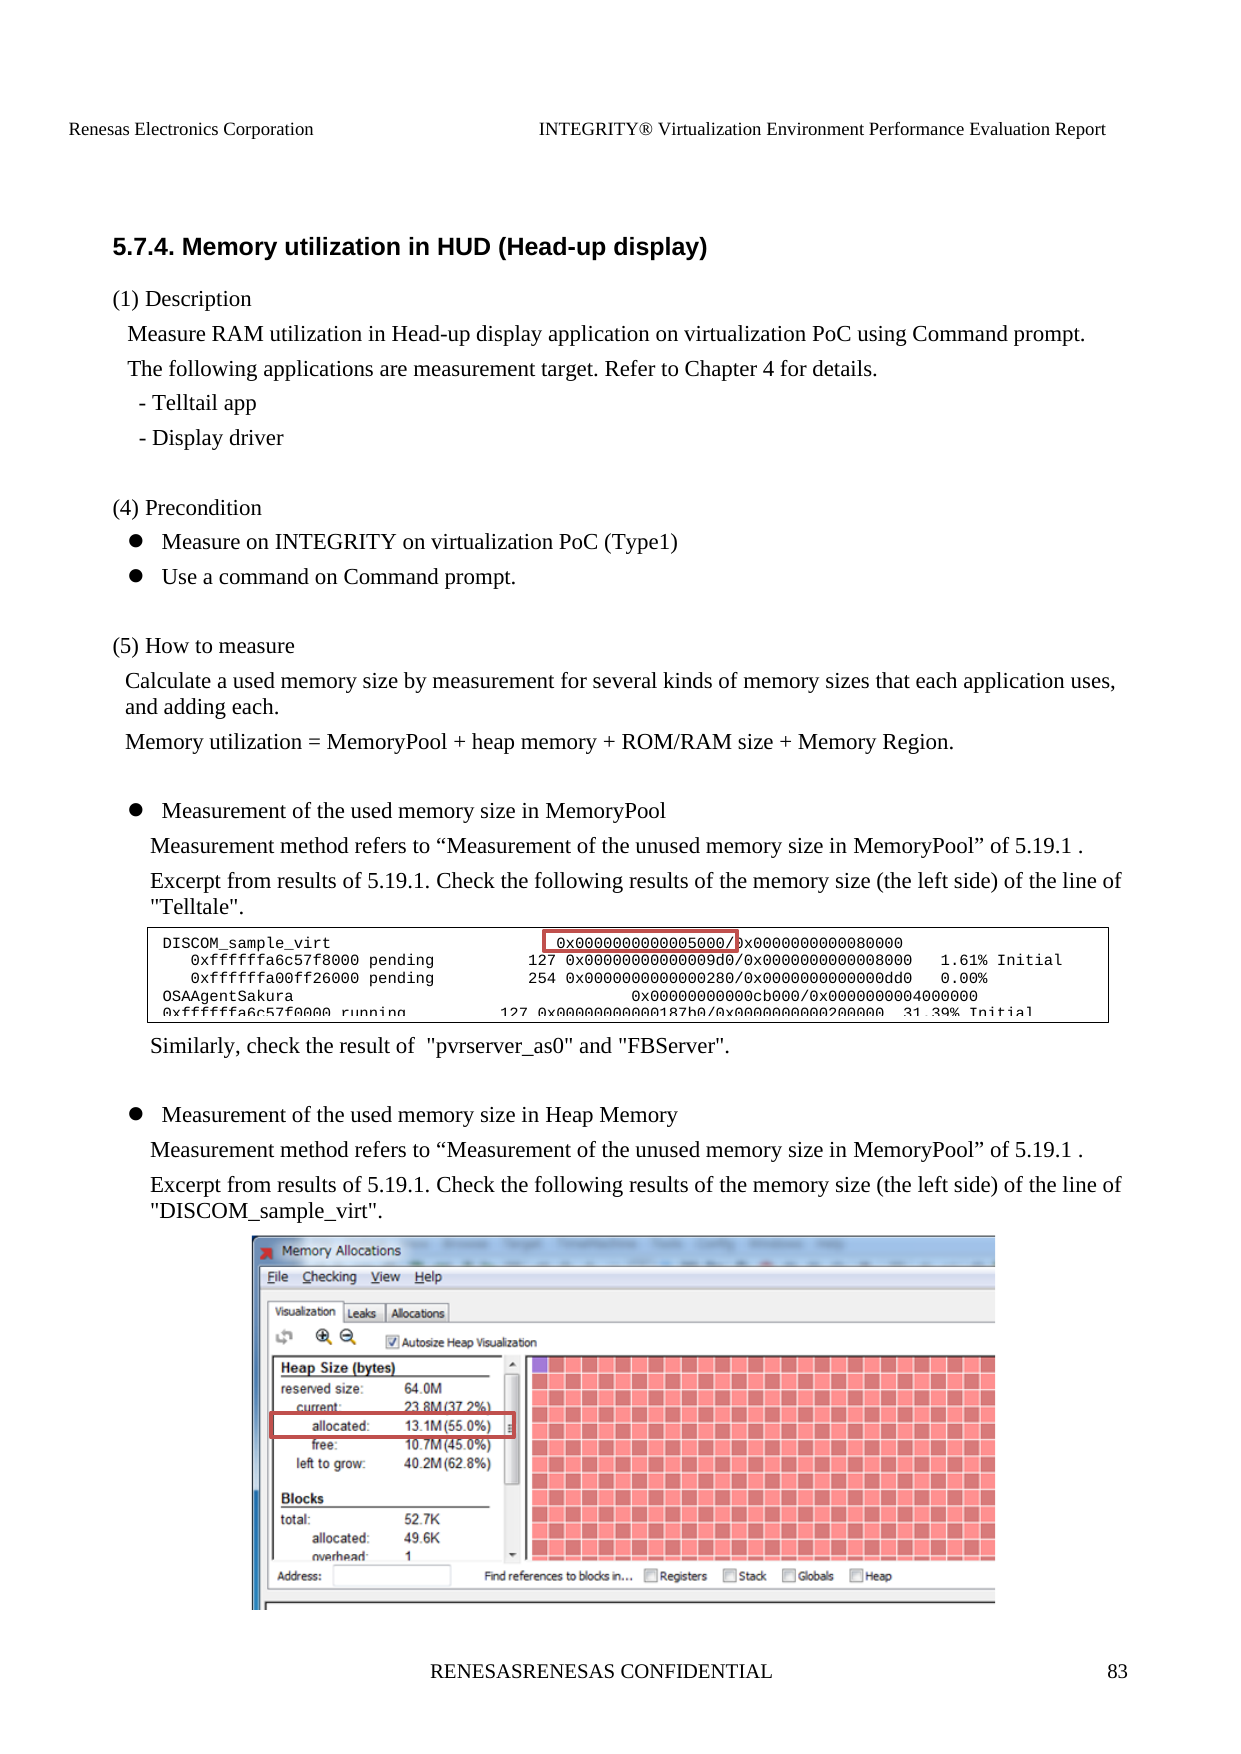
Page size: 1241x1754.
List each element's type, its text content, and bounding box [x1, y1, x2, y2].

text - Telltail app [127, 389, 1128, 416]
subtitle Memory utilization in HUD (Head-up display) [112, 232, 1128, 260]
picture [245, 1231, 995, 1610]
text - Display driver [127, 424, 1128, 451]
list Description [112, 285, 1128, 312]
text Measure RAM utilization in Head-up display application on virtualization PoC using Command prompt. [127, 320, 1128, 346]
text The following applications are measurement target. Refer to Chapter 4 for details. [127, 355, 1128, 381]
